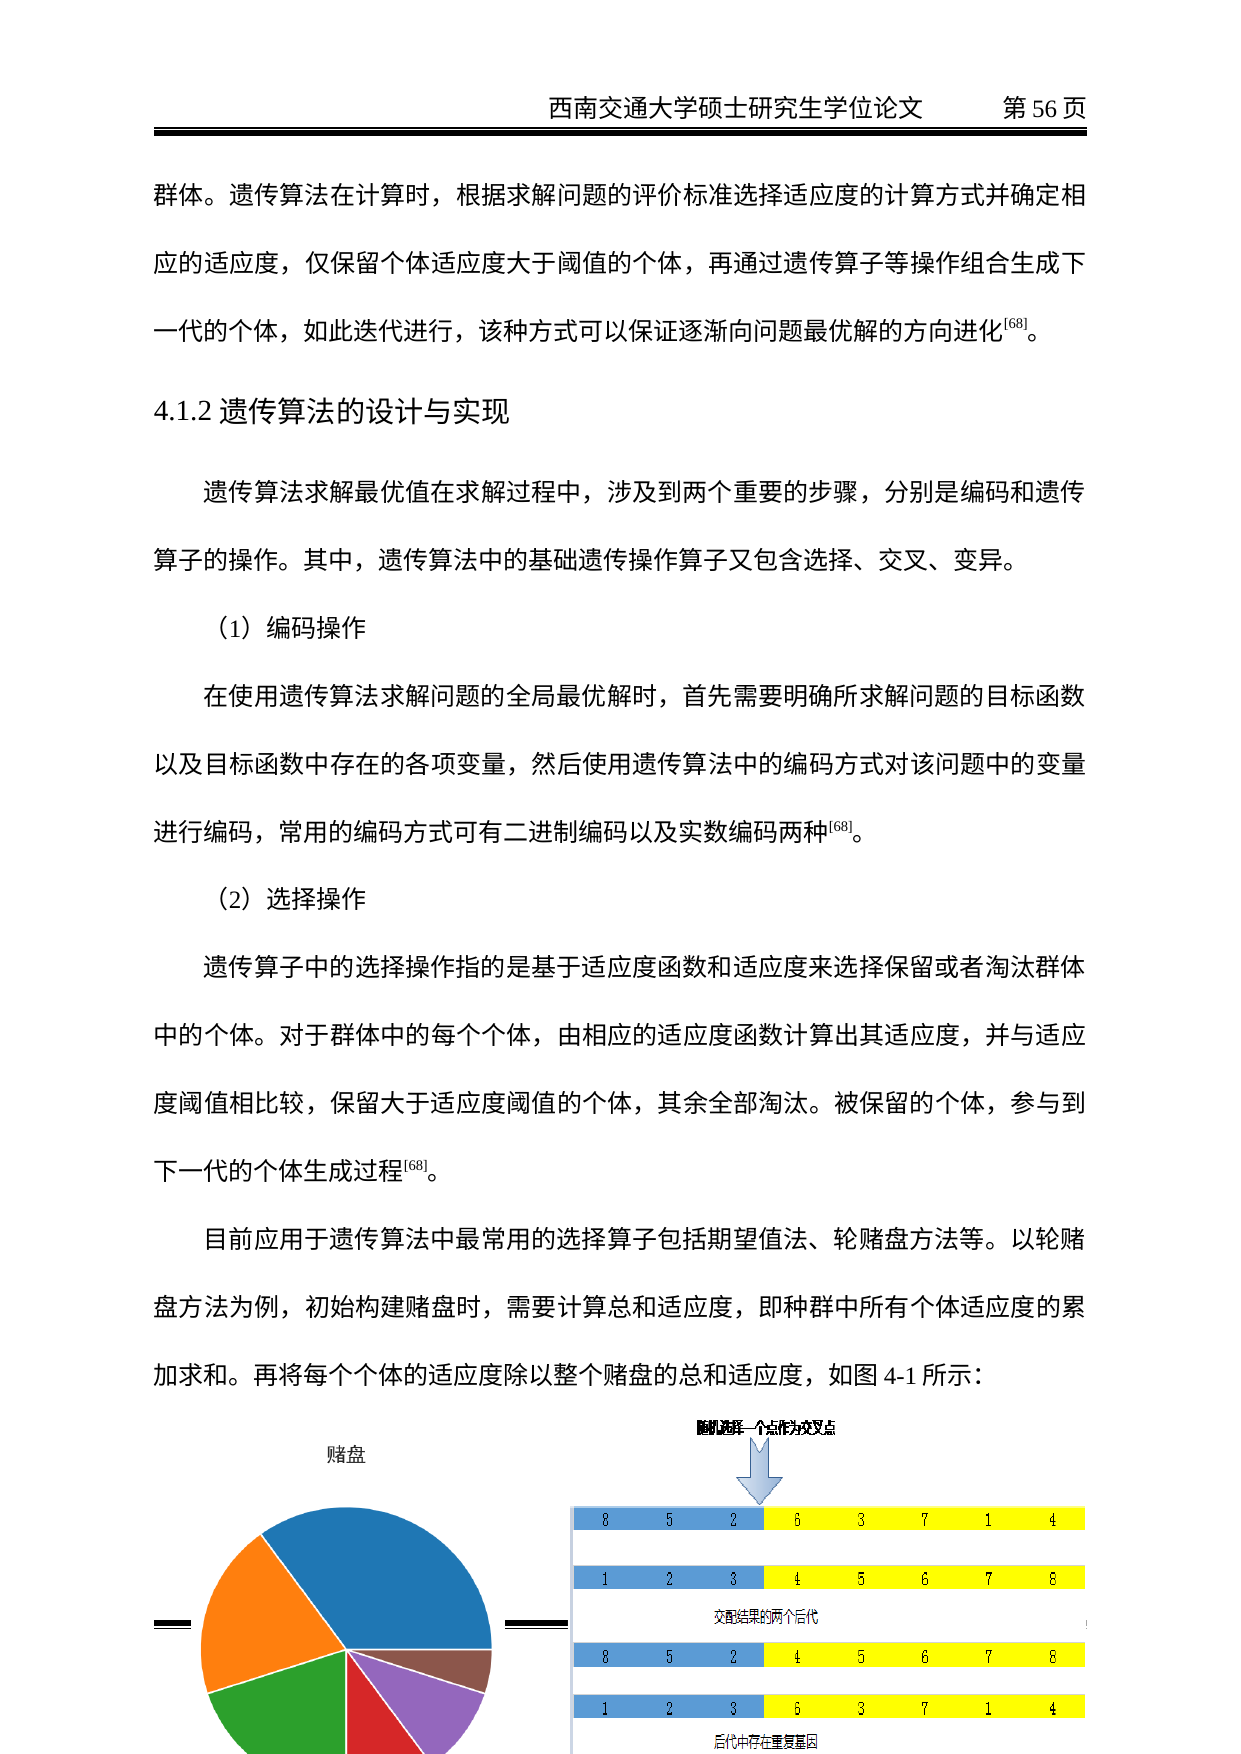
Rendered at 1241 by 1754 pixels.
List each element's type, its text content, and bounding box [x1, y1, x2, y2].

picture [567, 1410, 1087, 1754]
picture [191, 1433, 505, 1754]
text 遗传算子中的选择操作指的是基于适应度函数和适应度来选择保留或者淘汰群体中的个体。对于群体中的每个个体，由相应的适应度函数计算出其适应度，并与适应度阈值相比较，保留大于适应度阈值的个体，其余全部淘汰。被保留的个体，参与到下一代的个体生成过程[68]。 [153, 932, 1087, 1204]
text 遗传算法求解最优值在求解过程中，涉及到两个重要的步骤，分别是编码和遗传算子的操作。其中，遗传算法中的基础遗传操作算子又包含选择、交叉、变异。 [153, 457, 1087, 592]
text 在使用遗传算法求解问题的全局最优解时，首先需要明确所求解问题的目标函数以及目标函数中存在的各项变量，然后使用遗传算法中的编码方式对该问题中的变量进行编码，常用的编码方式可有二进制编码以及实数编码两种[68]。 [153, 660, 1087, 864]
title 4.1.2 遗传算法的设计与实现 [153, 376, 1087, 444]
text （1）编码操作 [153, 592, 1087, 660]
text （2）选择操作 [153, 864, 1087, 932]
text 目前应用于遗传算法中最常用的选择算子包括期望值法、轮赌盘方法等。以轮赌盘方法为例，初始构建赌盘时，需要计算总和适应度，即种群中所有个体适应度的累加求和。再将每个个体的适应度除以整个赌盘的总和适应度，如图4-1所示： [153, 1204, 1087, 1407]
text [153, 160, 1087, 364]
